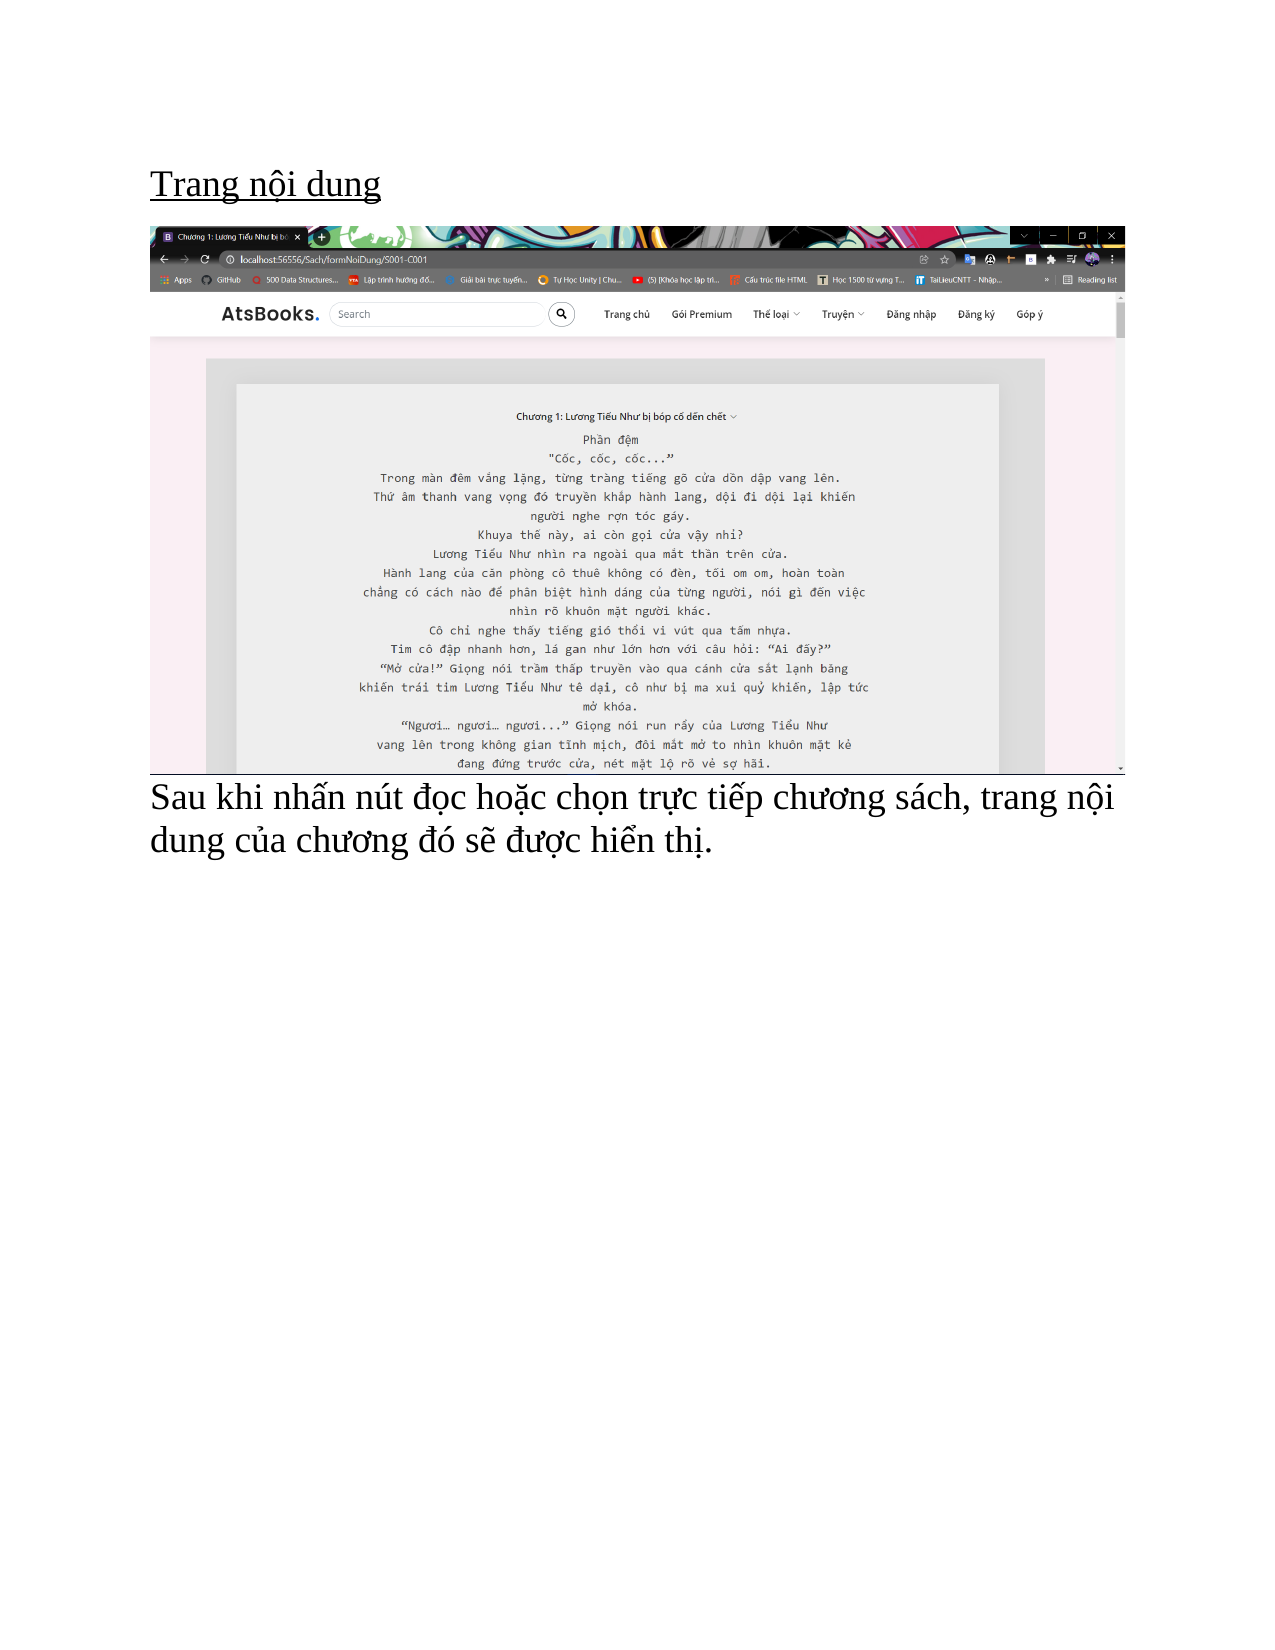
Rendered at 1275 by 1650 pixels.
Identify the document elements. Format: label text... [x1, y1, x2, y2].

picture [150, 226, 1125, 775]
text Sau khi nhấn nút đọc hoặc chọn trực tiếp chương sách, trang nội dung của chương đó sẽ được hiển thị. [150, 775, 1125, 861]
text Trang nội dung [150, 162, 1125, 205]
